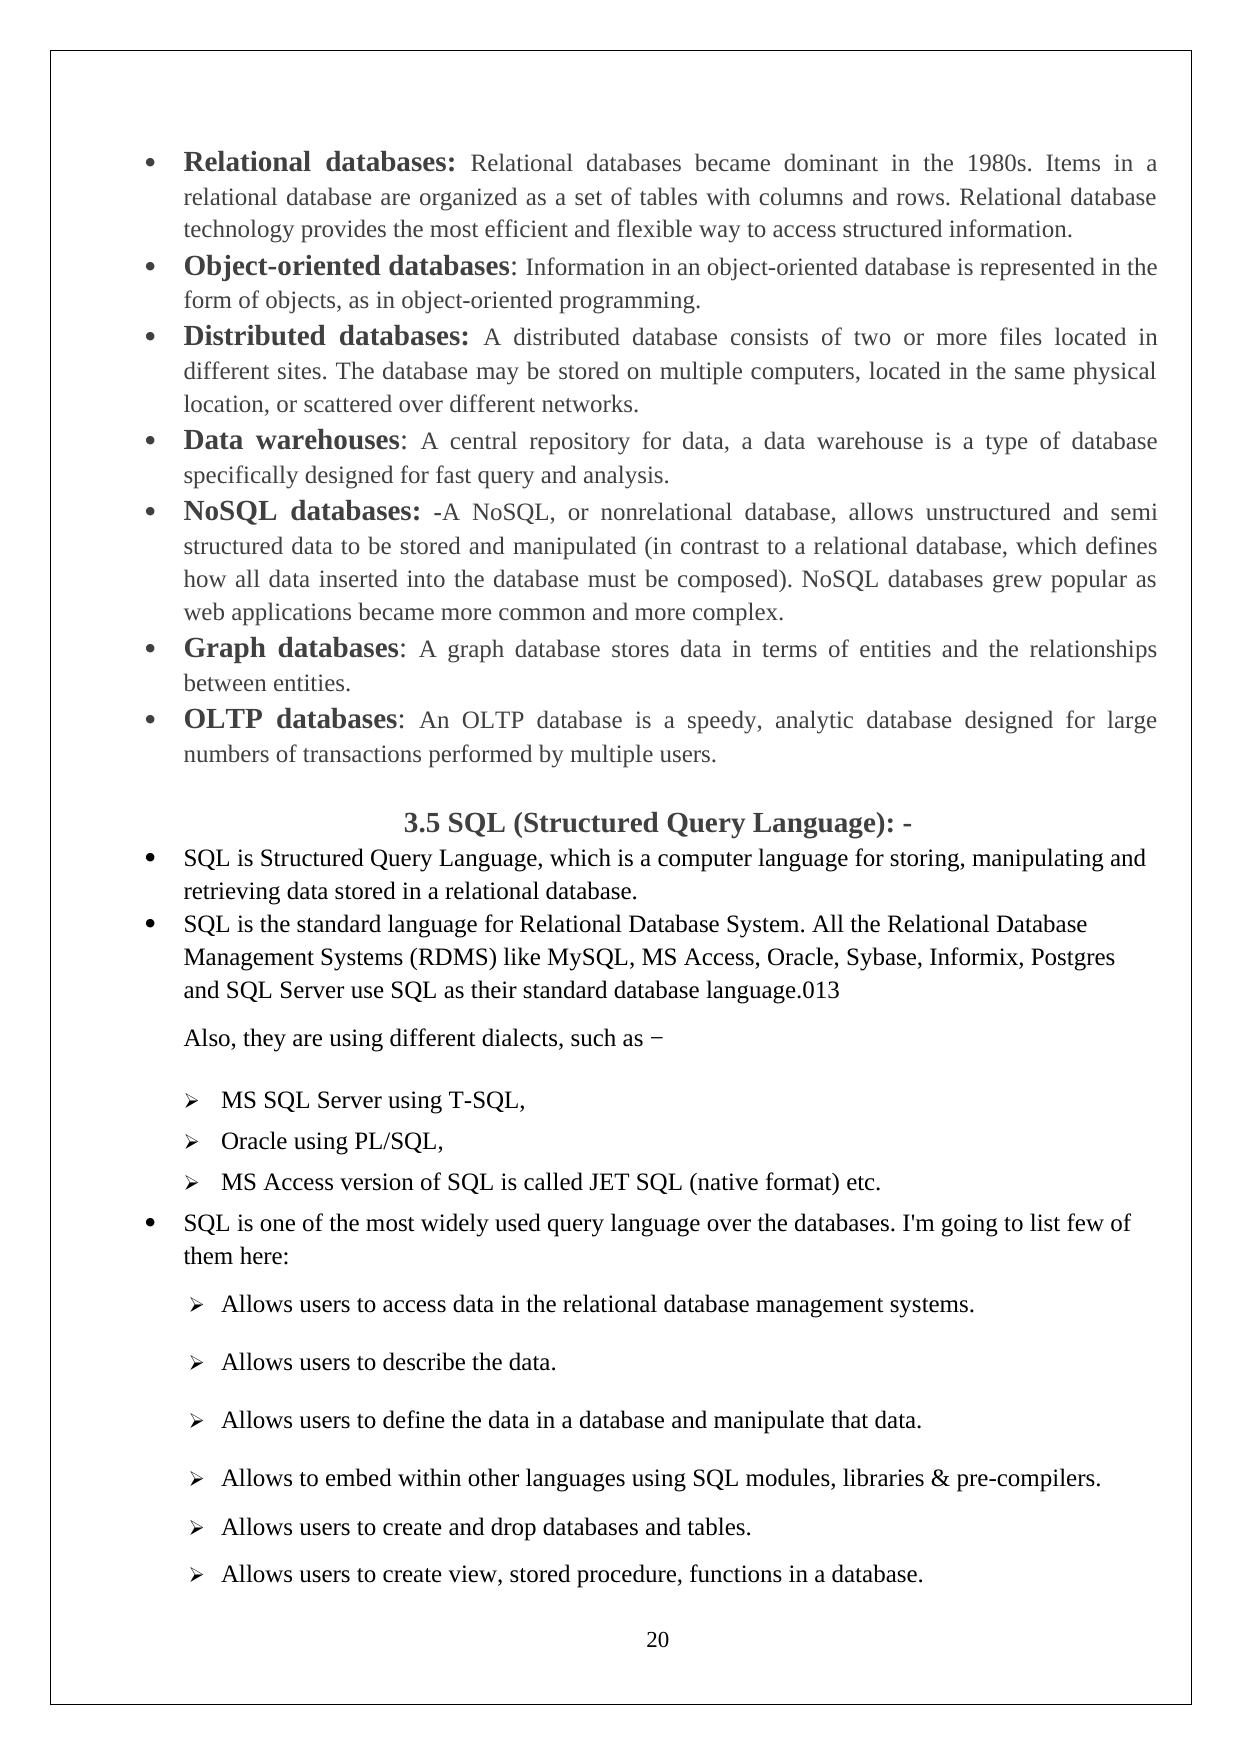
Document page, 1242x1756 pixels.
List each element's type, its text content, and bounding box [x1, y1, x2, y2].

list Allows users to define the data in a database and manipulate that data. [188, 1405, 1153, 1434]
list Allows users to create view, stored procedure, functions in a database. [188, 1559, 1153, 1588]
list Oracle using PL/SQL, [183, 1126, 1158, 1155]
subtitle 3.5 SQL (Structured Query Language): - [336, 805, 980, 838]
list Graph databases: A graph database stores data in terms of entities and the relationships between entities. [146, 630, 1158, 697]
list Allows users to create and drop databases and tables. [188, 1512, 1153, 1540]
list Object-oriented databases: Information in an object-oriented database is represented in the form of objects, as in object-oriented programming. [146, 248, 1158, 314]
list Relational databases: Relational databases became dominant in the 1980s. Items in a relational database are organized as a set of tables with columns and rows. Relational database technology provides the most efficient and flexible way to access structured information. [146, 144, 1158, 243]
list SQL is the standard language for Relational Database System. All the Relational Database Management Systems (RDMS) like MySQL, MS Access, Oracle, Sybase, Informix, Postgres and SQL Server use SQL as their standard database language.013 [146, 909, 1153, 1004]
list MS Access version of SQL is called JET SQL (native format) etc. [183, 1167, 1158, 1196]
list SQL is one of the most widely used query language over the databases. I'm going to list few of them here: [146, 1208, 1153, 1270]
text Also, they are using different dialects, such as − [151, 1023, 1153, 1052]
list SQL is Structured Query Language, which is a computer language for storing, manipulating and retrieving data stored in a relational database. [146, 843, 1153, 905]
list Distributed databases: A distributed database consists of two or more files located in different sites. The database may be stored on multiple computers, located in the same physical location, or scattered over different networks. [146, 318, 1158, 418]
list Allows users to describe the data. [188, 1347, 1153, 1376]
list MS SQL Server using T-SQL, [183, 1086, 1158, 1114]
list NoSQL databases: -A NoSQL, or nonrelational database, allows unstructured and semi structured data to be stored and manipulated (in contrast to a relational database, which defines how all data inserted into the database must be composed). NoSQL databases grew popular as web applications became more common and more complex. [146, 493, 1158, 626]
list OLTP databases: An OLTP database is a speedy, analytic database designed for large numbers of transactions performed by multiple users. [146, 701, 1158, 767]
list Data warehouses: A central repository for data, a data warehouse is a type of database specifically designed for fast query and analysis. [146, 422, 1158, 489]
list Allows users to access data in the relational database management systems. [188, 1289, 1153, 1318]
list Allows to embed within other languages using SQL modules, libraries & pre-compilers. [188, 1463, 1153, 1492]
